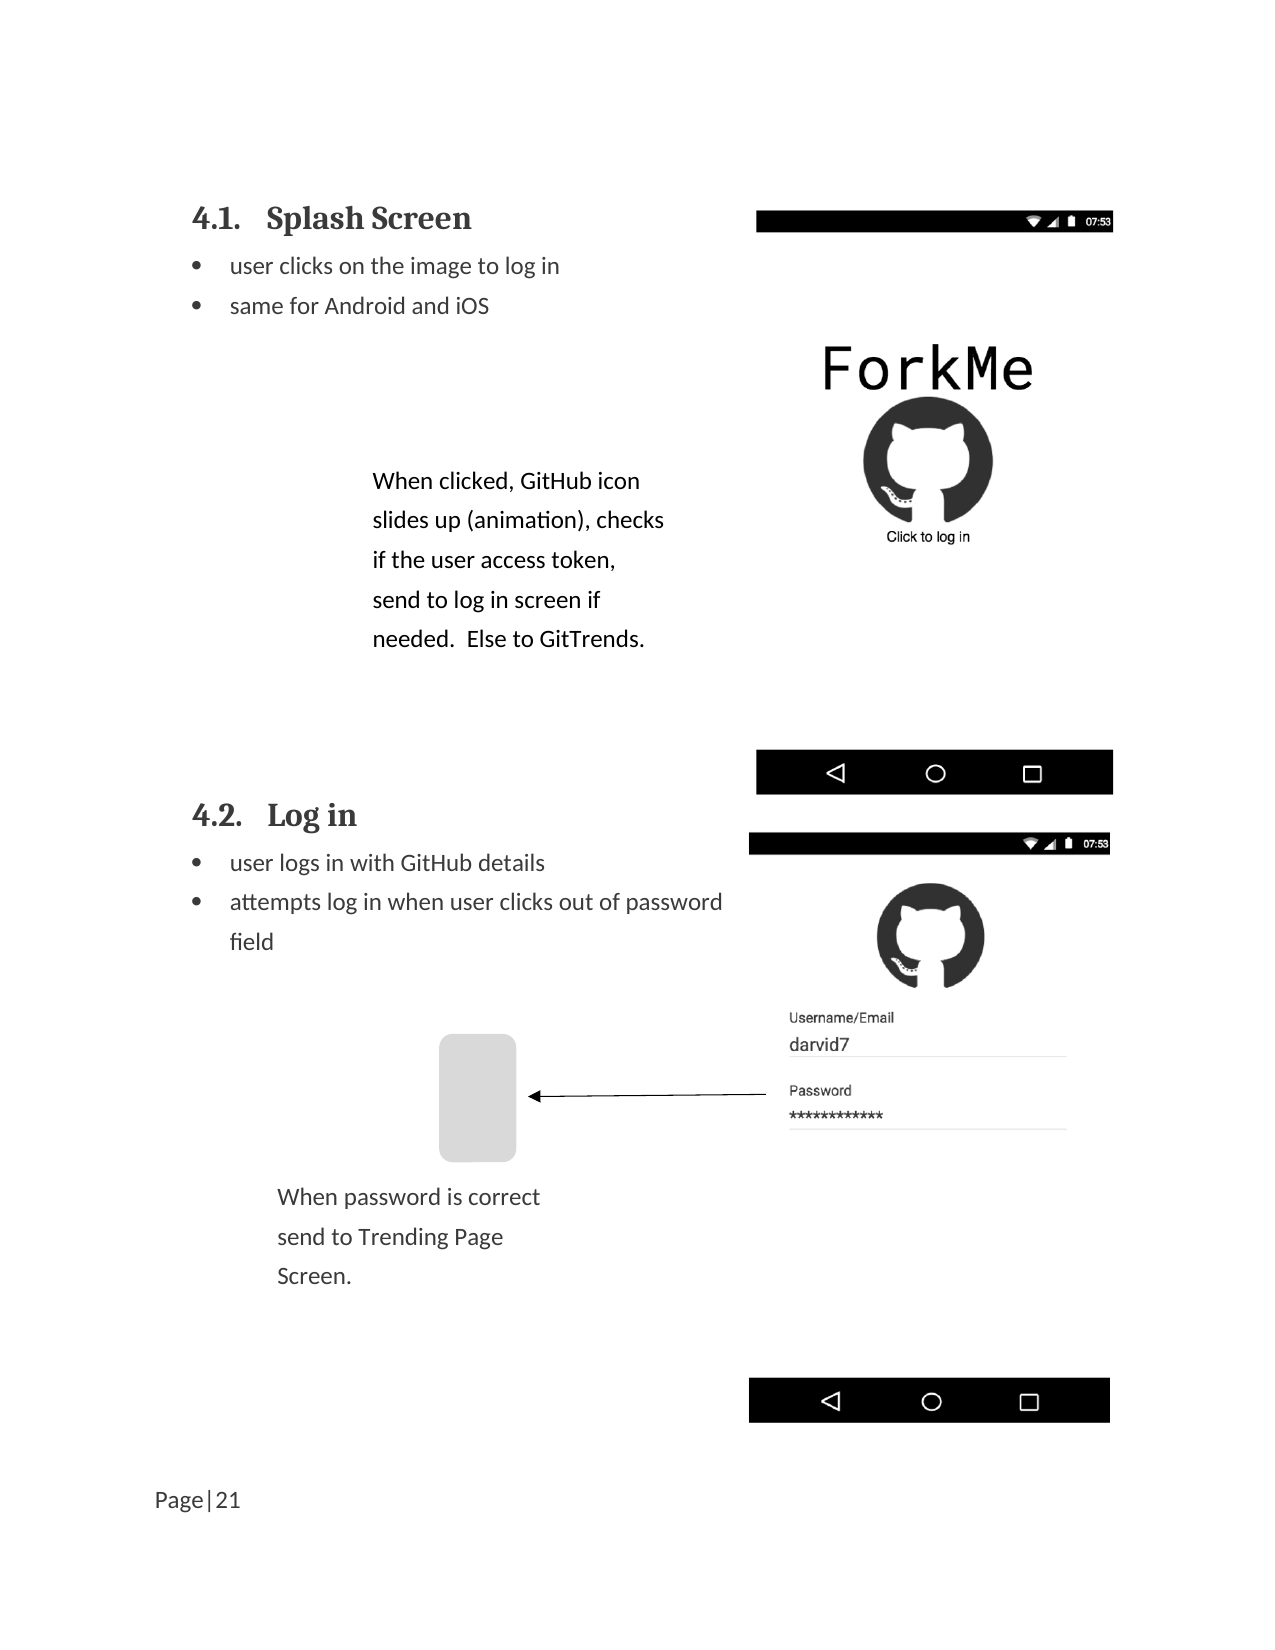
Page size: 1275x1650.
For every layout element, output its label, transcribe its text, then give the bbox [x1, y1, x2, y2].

list user logs in with GitHub details [192, 847, 747, 877]
list user clicks on the image to log in [192, 250, 754, 281]
picture [754, 210, 1113, 793]
subtitle Splash Screen [192, 199, 1048, 238]
list same for Android and iOS [192, 290, 754, 320]
list attempts log in when user clicks out of password field [192, 886, 747, 957]
subtitle Log in [192, 796, 1048, 834]
picture [747, 831, 1110, 1419]
